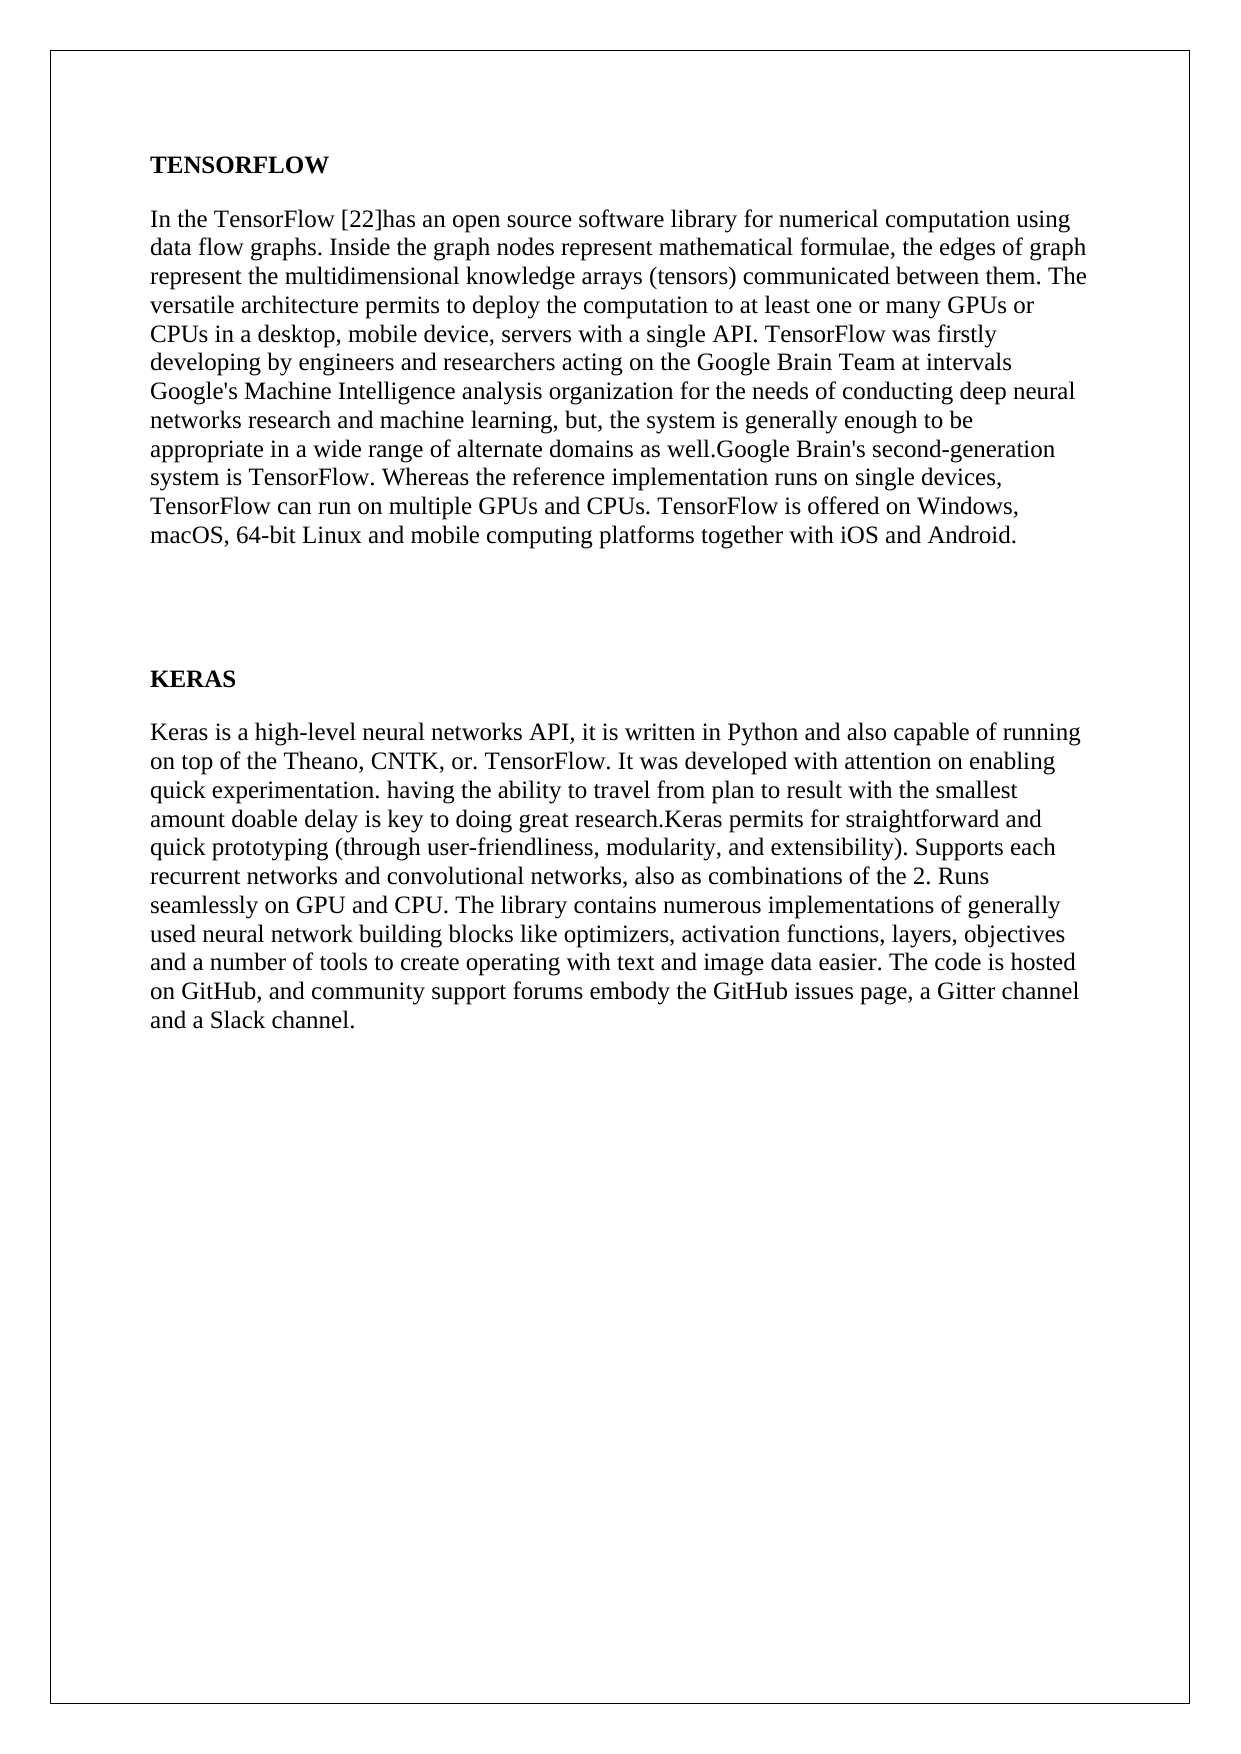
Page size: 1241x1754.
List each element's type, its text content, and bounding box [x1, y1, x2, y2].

text TENSORFLOW [150, 150, 1090, 179]
text Keras is a high-level neural networks API, it is written in Python and also capable of running on top of the Theano, CNTK, or. TensorFlow. It was developed with attention on enabling quick experimentation. having the ability to travel from plan to result with the smallest amount doable delay is key to doing great research.Keras permits for straightforward and quick prototyping (through user-friendliness, modularity, and extensibility). Supports each recurrent networks and convolutional networks, also as combinations of the 2. Runs seamlessly on GPU and CPU. The library contains numerous implementations of generally used neural network building blocks like optimizers, activation functions, layers, objectives and a number of tools to create operating with text and image data easier. The code is hosted on GitHub, and community support forums embody the GitHub issues page, a Gitter channel and a Slack channel. [150, 717, 1090, 1436]
text In the TensorFlow [22]has an open source software library for numerical computation using data flow graphs. Inside the graph nodes represent mathematical formulae, the edges of graph represent the multidimensional knowledge arrays (tensors) communicated between them. The versatile architecture permits to deploy the computation to at least one or many GPUs or CPUs in a desktop, mobile device, servers with a single API. TensorFlow was firstly developing by engineers and researchers acting on the Google Brain Team at intervals Google's Machine Intelligence analysis organization for the needs of conducting deep neural networks research and machine learning, but, the system is generally enough to be appropriate in a wide range of alternate domains as well.Google Brain's second-generation system is TensorFlow. Whereas the reference implementation runs on single devices, TensorFlow can run on multiple GPUs and CPUs. TensorFlow is offered on Windows, macOS, 64-bit Linux and mobile computing platforms together with iOS and Android. KERAS [150, 204, 1090, 692]
